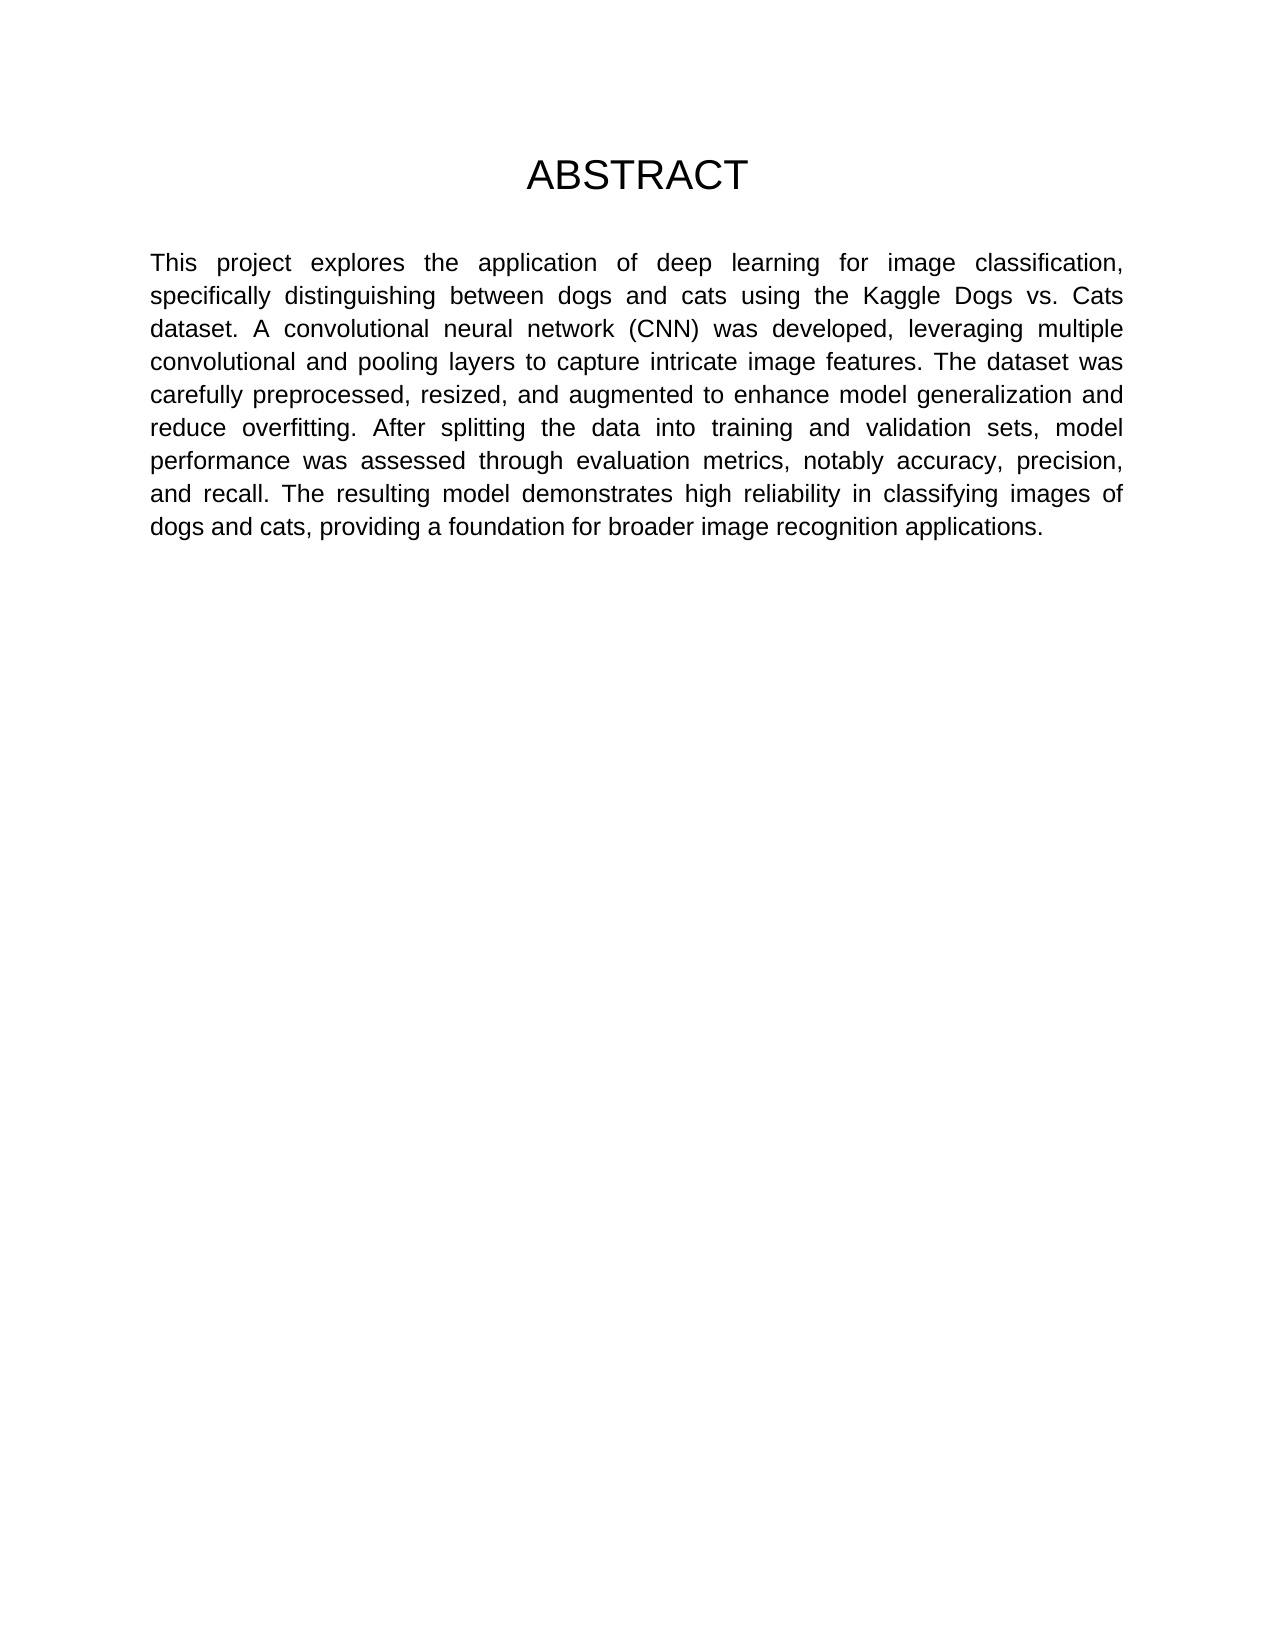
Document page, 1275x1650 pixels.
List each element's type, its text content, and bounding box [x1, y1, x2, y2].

subtitle ABSTRACT [150, 150, 1125, 198]
text This project explores the application of deep learning for image classification, specifically distinguishing between dogs and cats using the Kaggle Dogs vs. Cats dataset. A convolutional neural network (CNN) was developed, leveraging multiple convolutional and pooling layers to capture intricate image features. The dataset was carefully preprocessed, resized, and augmented to enhance model generalization and reduce overfitting. After splitting the data into training and validation sets, model performance was assessed through evaluation metrics, notably accuracy, precision, and recall. The resulting model demonstrates high reliability in classifying images of dogs and cats, providing a foundation for broader image recognition applications. [150, 248, 1125, 541]
